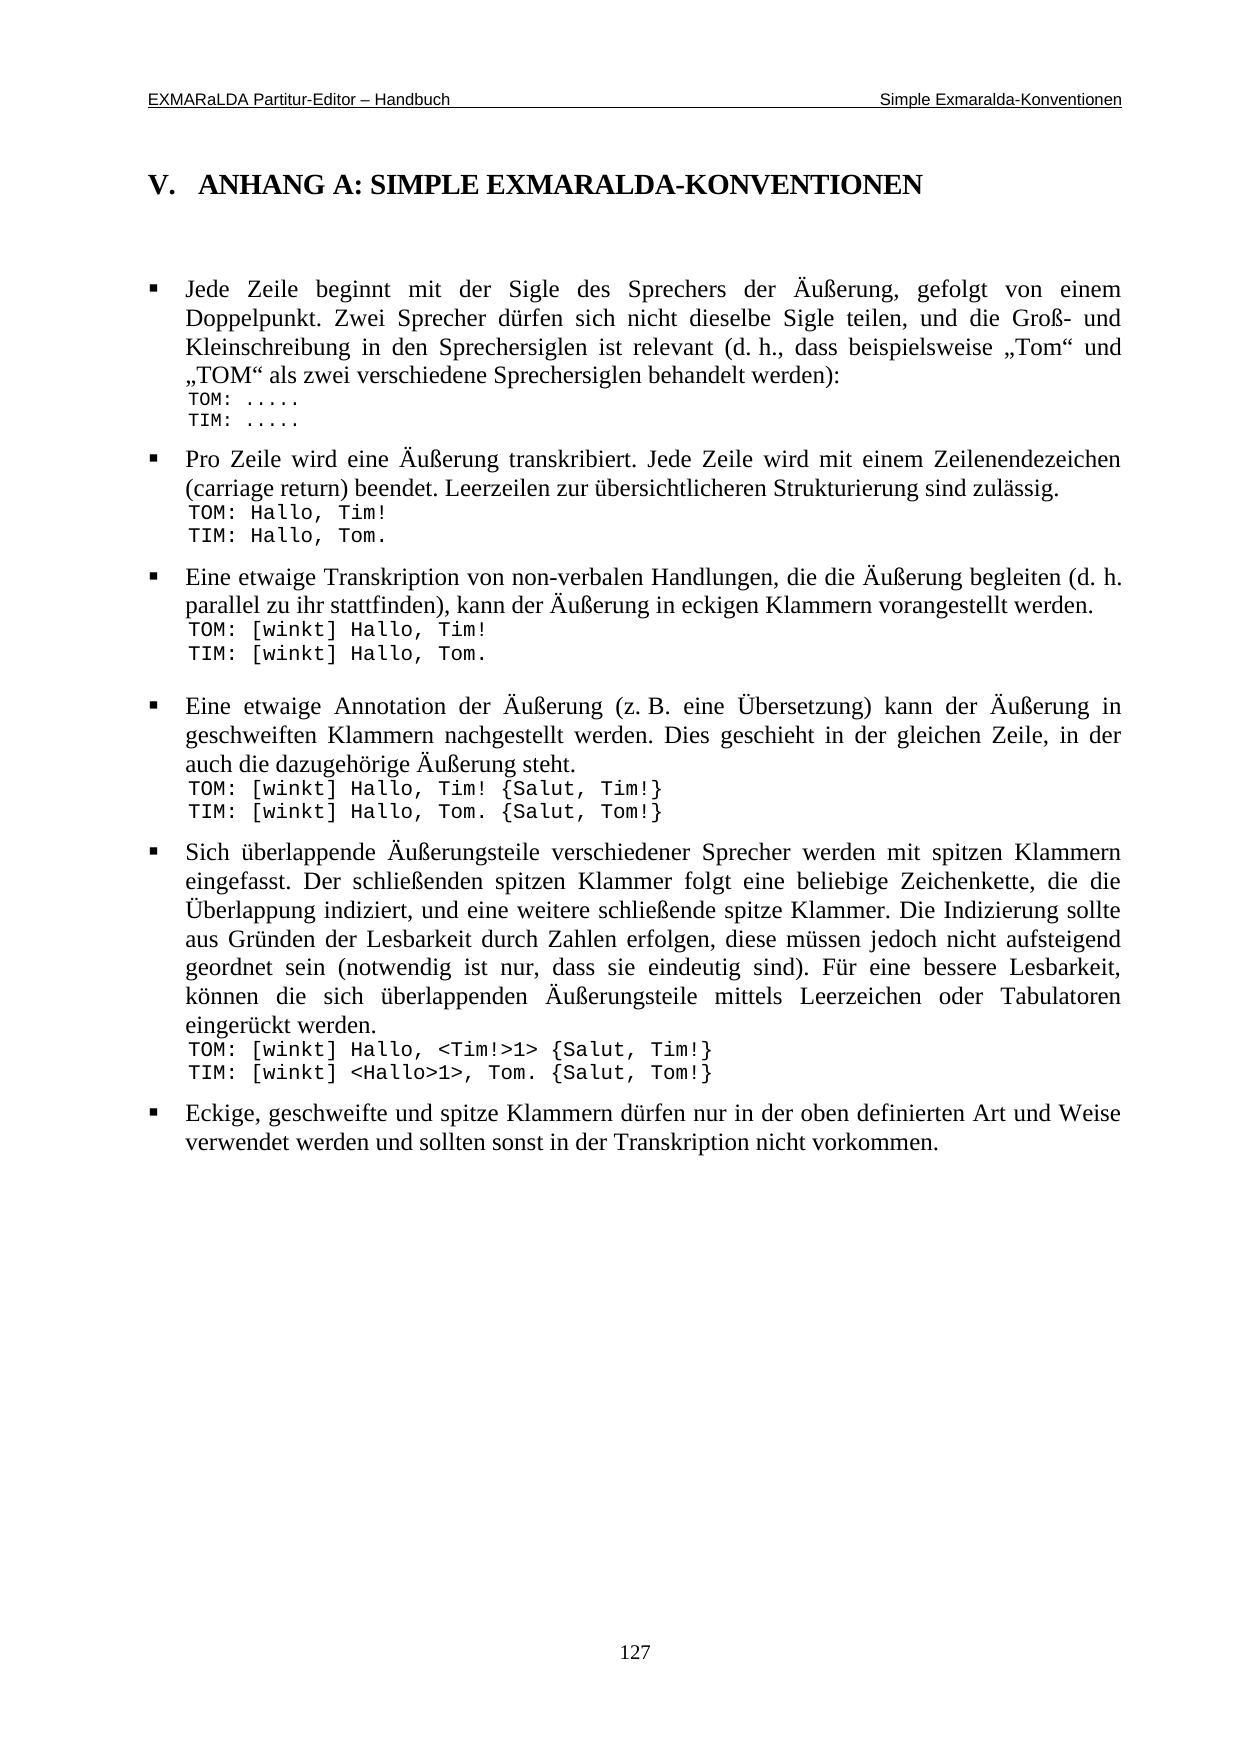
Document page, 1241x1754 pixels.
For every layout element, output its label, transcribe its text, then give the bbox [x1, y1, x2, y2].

list Sich überlappende Äußerungsteile verschiedener Sprecher werden mit spitzen Klammern eingefasst. Der schließenden spitzen Klammer folgt eine beliebige Zeichenkette, die die Überlappung indiziert, und eine weitere schließende spitze Klammer. Die Indizierung sollte aus Gründen der Lesbarkeit durch Zahlen erfolgen, diese müssen jedoch nicht aufsteigend geordnet sein (notwendig ist nur, dass sie eindeutig sind). Für eine bessere Lesbarkeit, können die sich überlappenden Äußerungsteile mittels Leerzeichen oder Tabulatoren eingerückt werden. [148, 837, 1122, 1039]
text TOM: [winkt] Hallo, <Tim!>1> {Salut, Tim!} [148, 1039, 1122, 1062]
text TOM: ..... [148, 389, 1122, 411]
list Eckige, geschweifte und spitze Klammern dürfen nur in der oben definierten Art und Weise verwendet werden und sollten sonst in der Transkription nicht vorkommen. [148, 1098, 1122, 1156]
text TIM: ..... [148, 411, 1122, 432]
text TIM: [winkt] Hallo, Tom. [148, 643, 1122, 666]
subtitle Anhang A: SIMPLE EXMARaLDA-Konventionen [148, 167, 1122, 200]
text TOM: [winkt] Hallo, Tim! [148, 619, 1122, 643]
list Eine etwaige Annotation der Äußerung (z. B. eine Übersetzung) kann der Äußerung in geschweiften Klammern nachgestellt werden. Dies geschieht in der gleichen Zeile, in der auch die dazugehörige Äußerung steht. [148, 691, 1122, 778]
text TIM: Hallo, Tom. [148, 525, 1122, 549]
list Jede Zeile beginnt mit der Sigle des Sprechers der Äußerung, gefolgt von einem Doppelpunkt. Zwei Sprecher dürfen sich nicht dieselbe Sigle teilen, und die Groß- und Kleinschreibung in den Sprechersiglen ist relevant (d. h., dass beispielsweise „Tom“ und „TOM“ als zwei verschiedene Sprechersiglen behandelt werden): [148, 274, 1122, 389]
text TOM: [winkt] Hallo, Tim! {Salut, Tim!} [148, 778, 1122, 801]
list Eine etwaige Transkription von non-verbalen Handlungen, die die Äußerung begleiten (d. h. parallel zu ihr stattfinden), kann der Äußerung in eckigen Klammern vorangestellt werden. [148, 562, 1122, 619]
text TIM: [winkt] Hallo, Tom. {Salut, Tom!} [148, 801, 1122, 825]
text TIM: [winkt] <Hallo>1>, Tom. {Salut, Tom!} [148, 1062, 1122, 1086]
text TOM: Hallo, Tim! [148, 502, 1122, 525]
list Pro Zeile wird eine Äußerung transkribiert. Jede Zeile wird mit einem Zeilenendezeichen (carriage return) beendet. Leerzeilen zur übersichtlicheren Strukturierung sind zulässig. [148, 444, 1122, 502]
